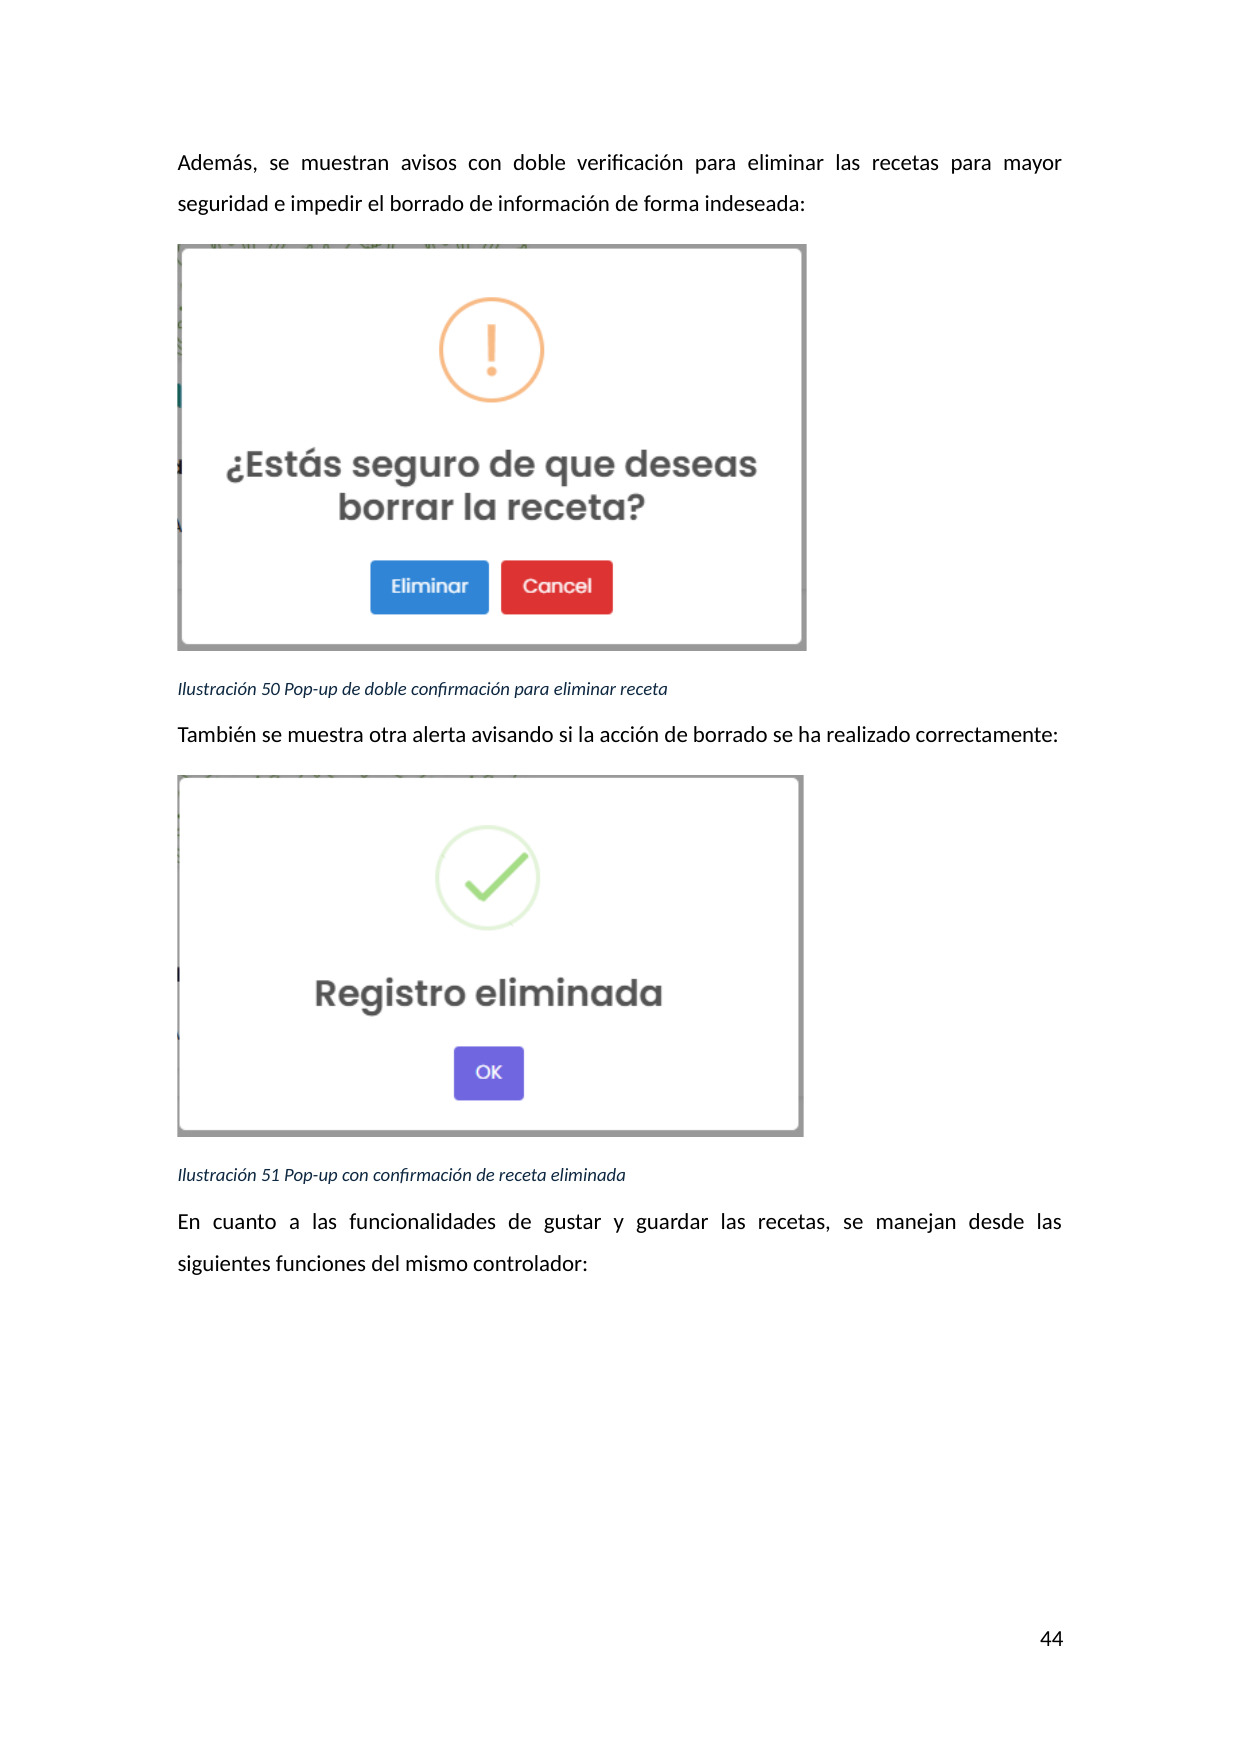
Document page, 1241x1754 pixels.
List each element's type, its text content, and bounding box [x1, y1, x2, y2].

picture [177, 775, 804, 1137]
text También se muestra otra alerta avisando si la acción de borrado se ha realizado correctamente: [177, 721, 1063, 748]
text Además, se muestran avisos con doble verificación para eliminar las recetas para mayor seguridad e impedir el borrado de información de forma indeseada: [177, 148, 1063, 218]
text En cuanto a las funcionalidades de gustar y guardar las recetas, se manejan desde las siguientes funciones del mismo controlador: [177, 1207, 1063, 1277]
picture [177, 244, 807, 651]
